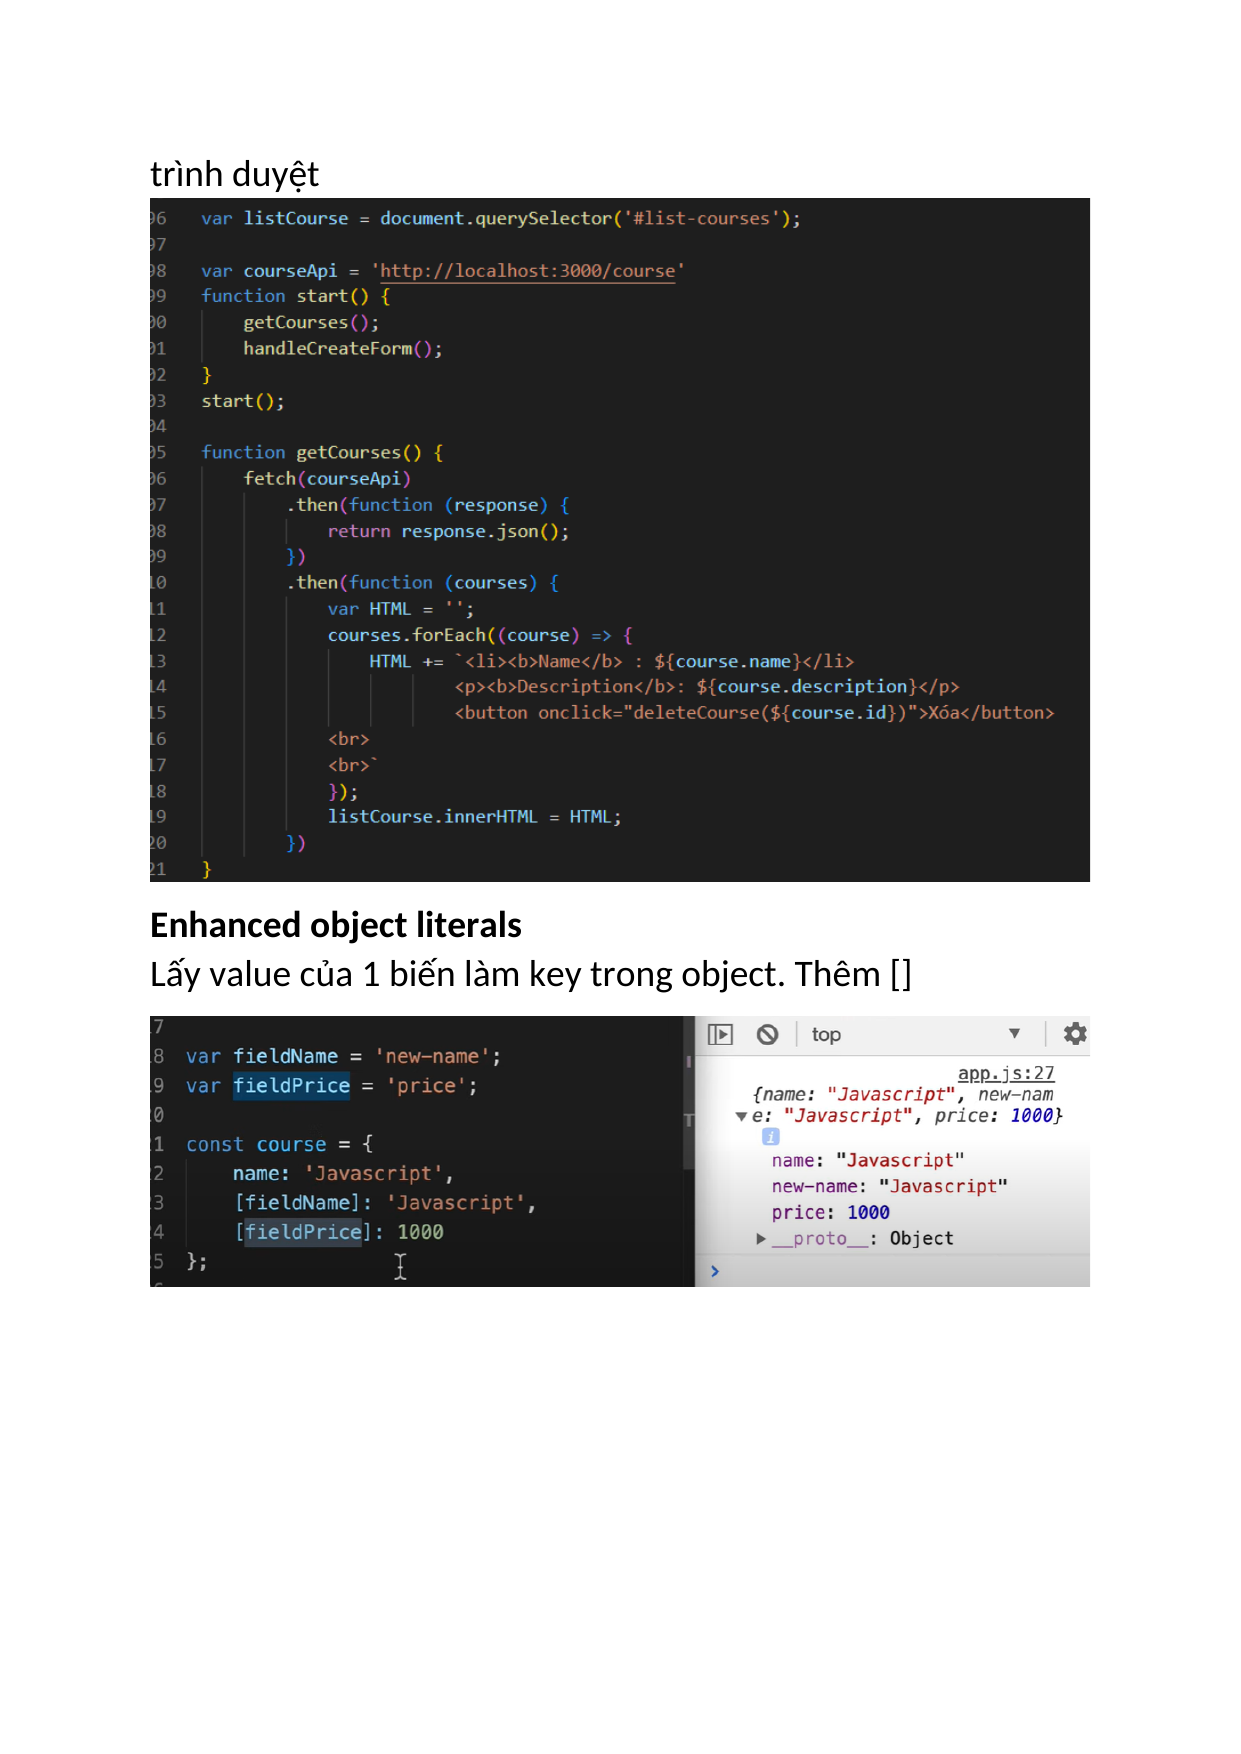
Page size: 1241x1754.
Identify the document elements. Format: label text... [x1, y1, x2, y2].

picture [150, 1016, 1091, 1287]
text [150, 150, 1090, 198]
picture [150, 198, 1091, 882]
text Enhanced object literals Lấy value của 1 biến làm key trong object. Thêm [] [150, 901, 1090, 996]
